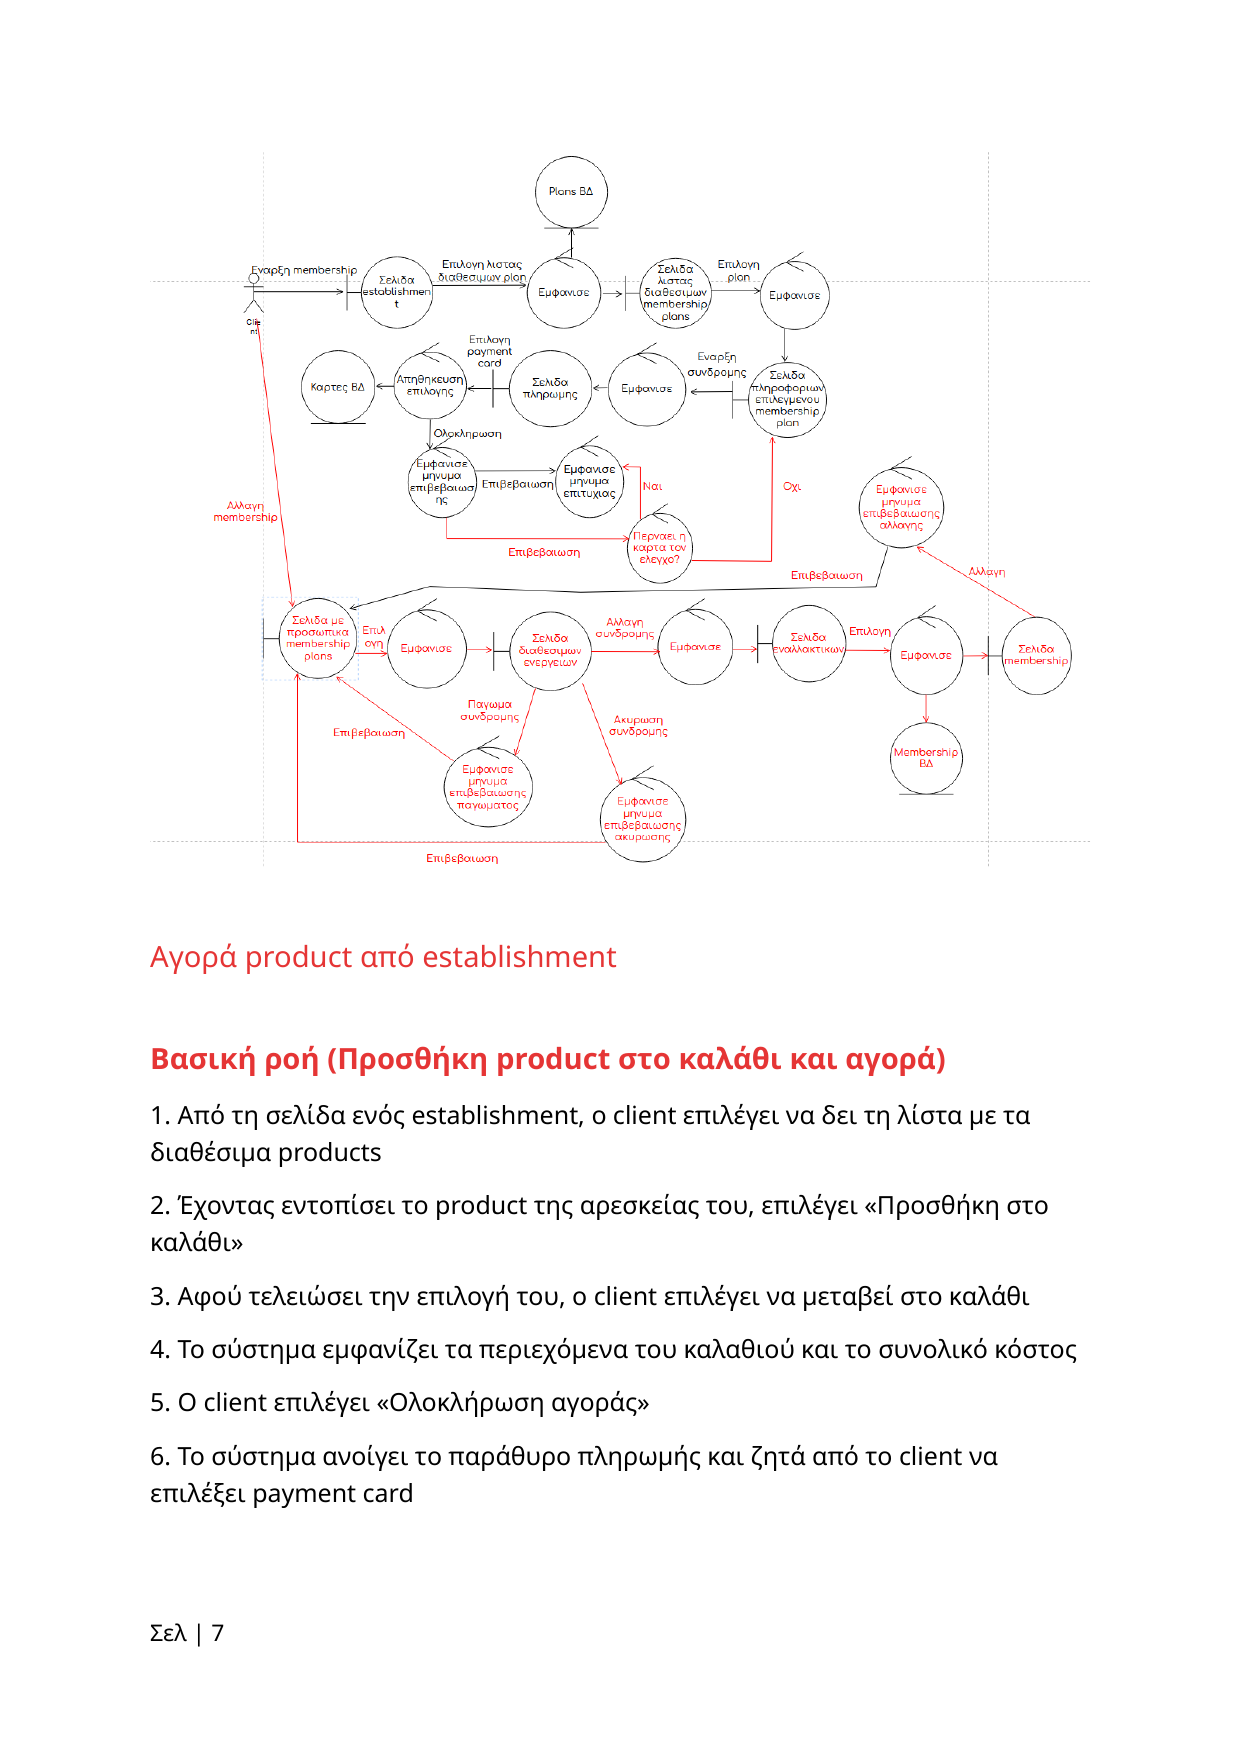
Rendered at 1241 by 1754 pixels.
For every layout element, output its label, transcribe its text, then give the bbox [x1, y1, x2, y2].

text 3. Αφού τελειώσει την επιλογή του, ο client επιλέγει να μεταβεί στο καλάθι [150, 1278, 1090, 1312]
picture [150, 150, 1091, 867]
text 6. Το σύστημα ανοίγει το παράθυρο πληρωμής και ζητά από το client να επιλέξει payment card [150, 1438, 1090, 1509]
text 1. Από τη σελίδα ενός establishment, ο client επιλέγει να δει τη λίστα με τα διαθέσιμα products [150, 1098, 1090, 1168]
text Βασική ροή (Προσθήκη product στο καλάθι και αγορά) [150, 1038, 1090, 1078]
text 5. Ο client επιλέγει «Ολοκλήρωση αγοράς» [150, 1385, 1090, 1419]
text 4. Το σύστημα εμφανίζει τα περιεχόμενα του καλαθιού και το συνολικό κόστος [150, 1332, 1090, 1366]
text 2. Έχοντας εντοπίσει το product της αρεσκείας του, επιλέγει «Προσθήκη στο καλάθι» [150, 1188, 1090, 1259]
subtitle Αγορά product από establishment [150, 937, 1090, 976]
